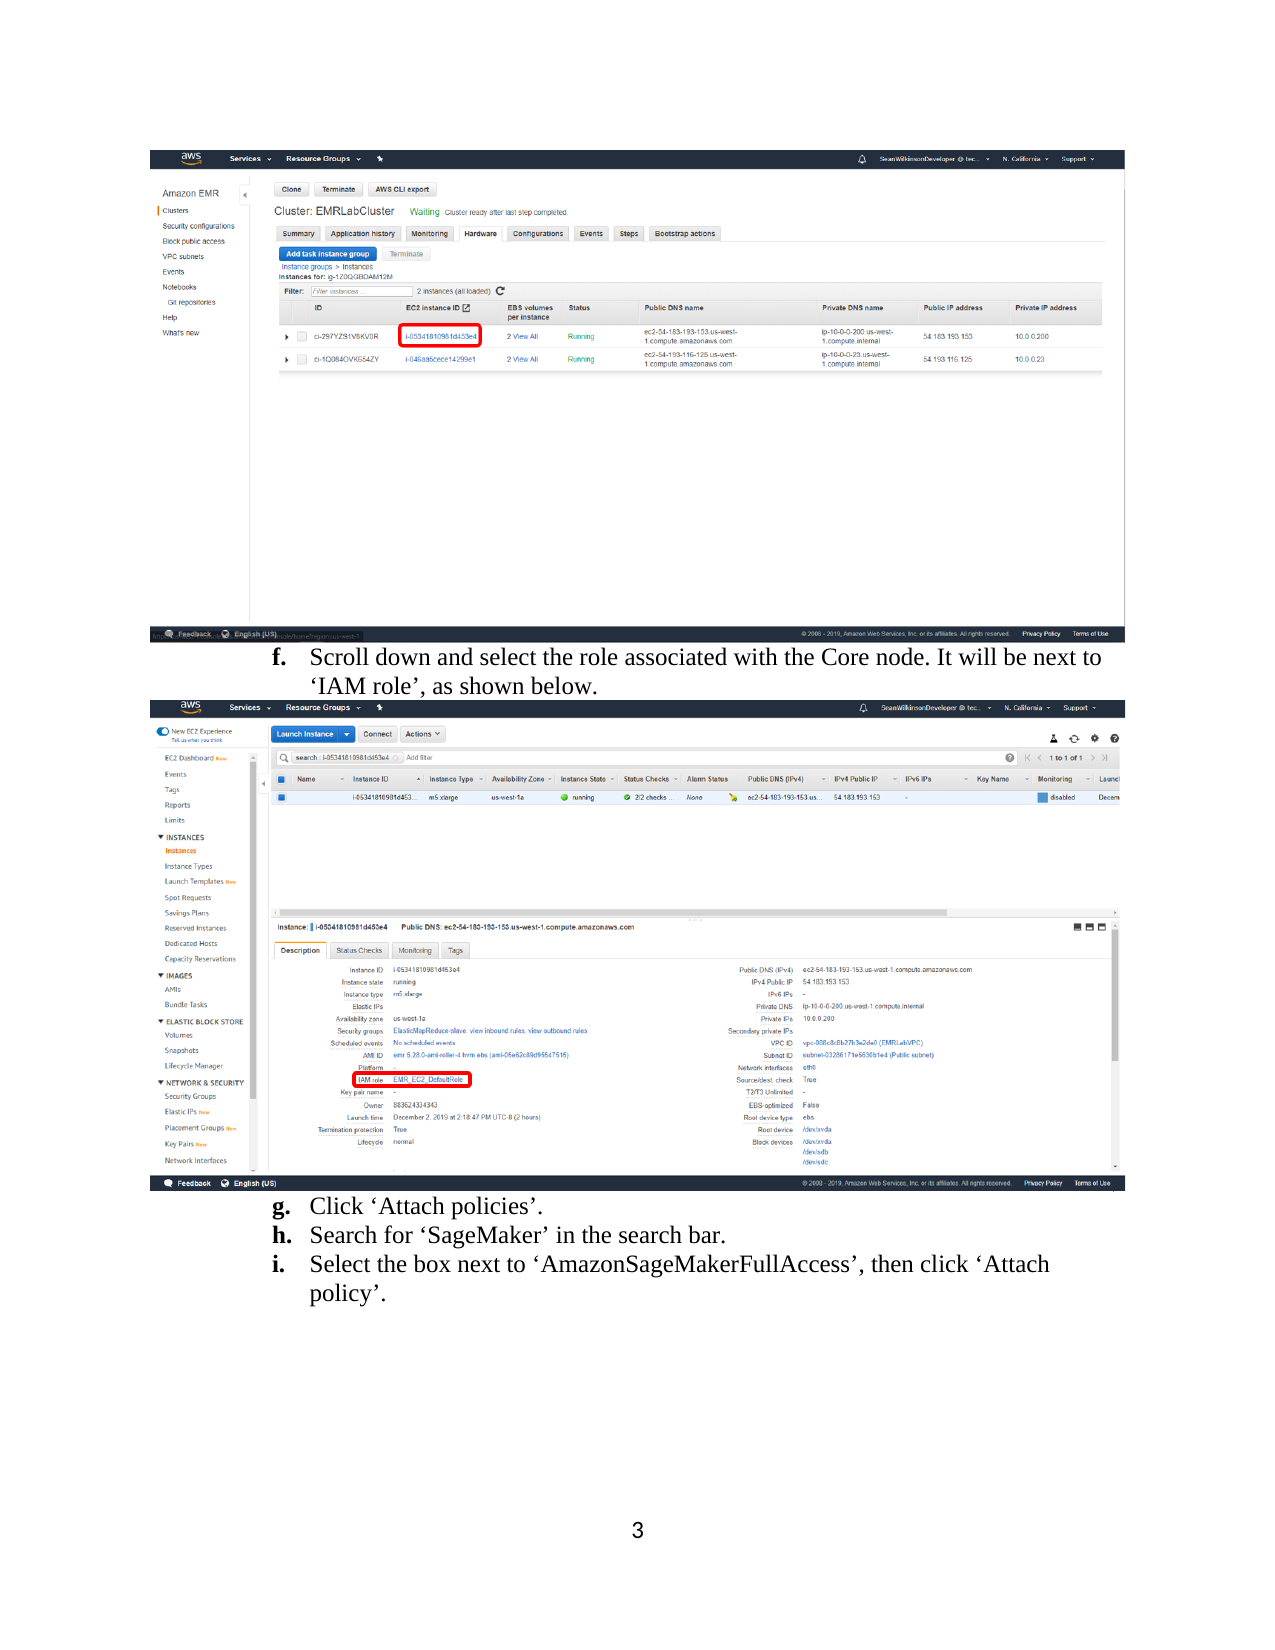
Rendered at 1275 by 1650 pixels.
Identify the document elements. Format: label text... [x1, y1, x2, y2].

picture [150, 150, 1125, 643]
list Click ‘Attach policies’. [272, 1192, 1125, 1220]
list Search for ‘SageMaker’ in the search bar. [272, 1220, 1125, 1249]
list Select the box next to ‘AmazonSageMakerFullAccess’, then click ‘Attach policy’. [272, 1249, 1125, 1306]
list Scroll down and select the role associated with the Core node. It will be next to ‘IAM role’, as shown below. [272, 643, 1125, 700]
picture [150, 700, 1125, 1192]
